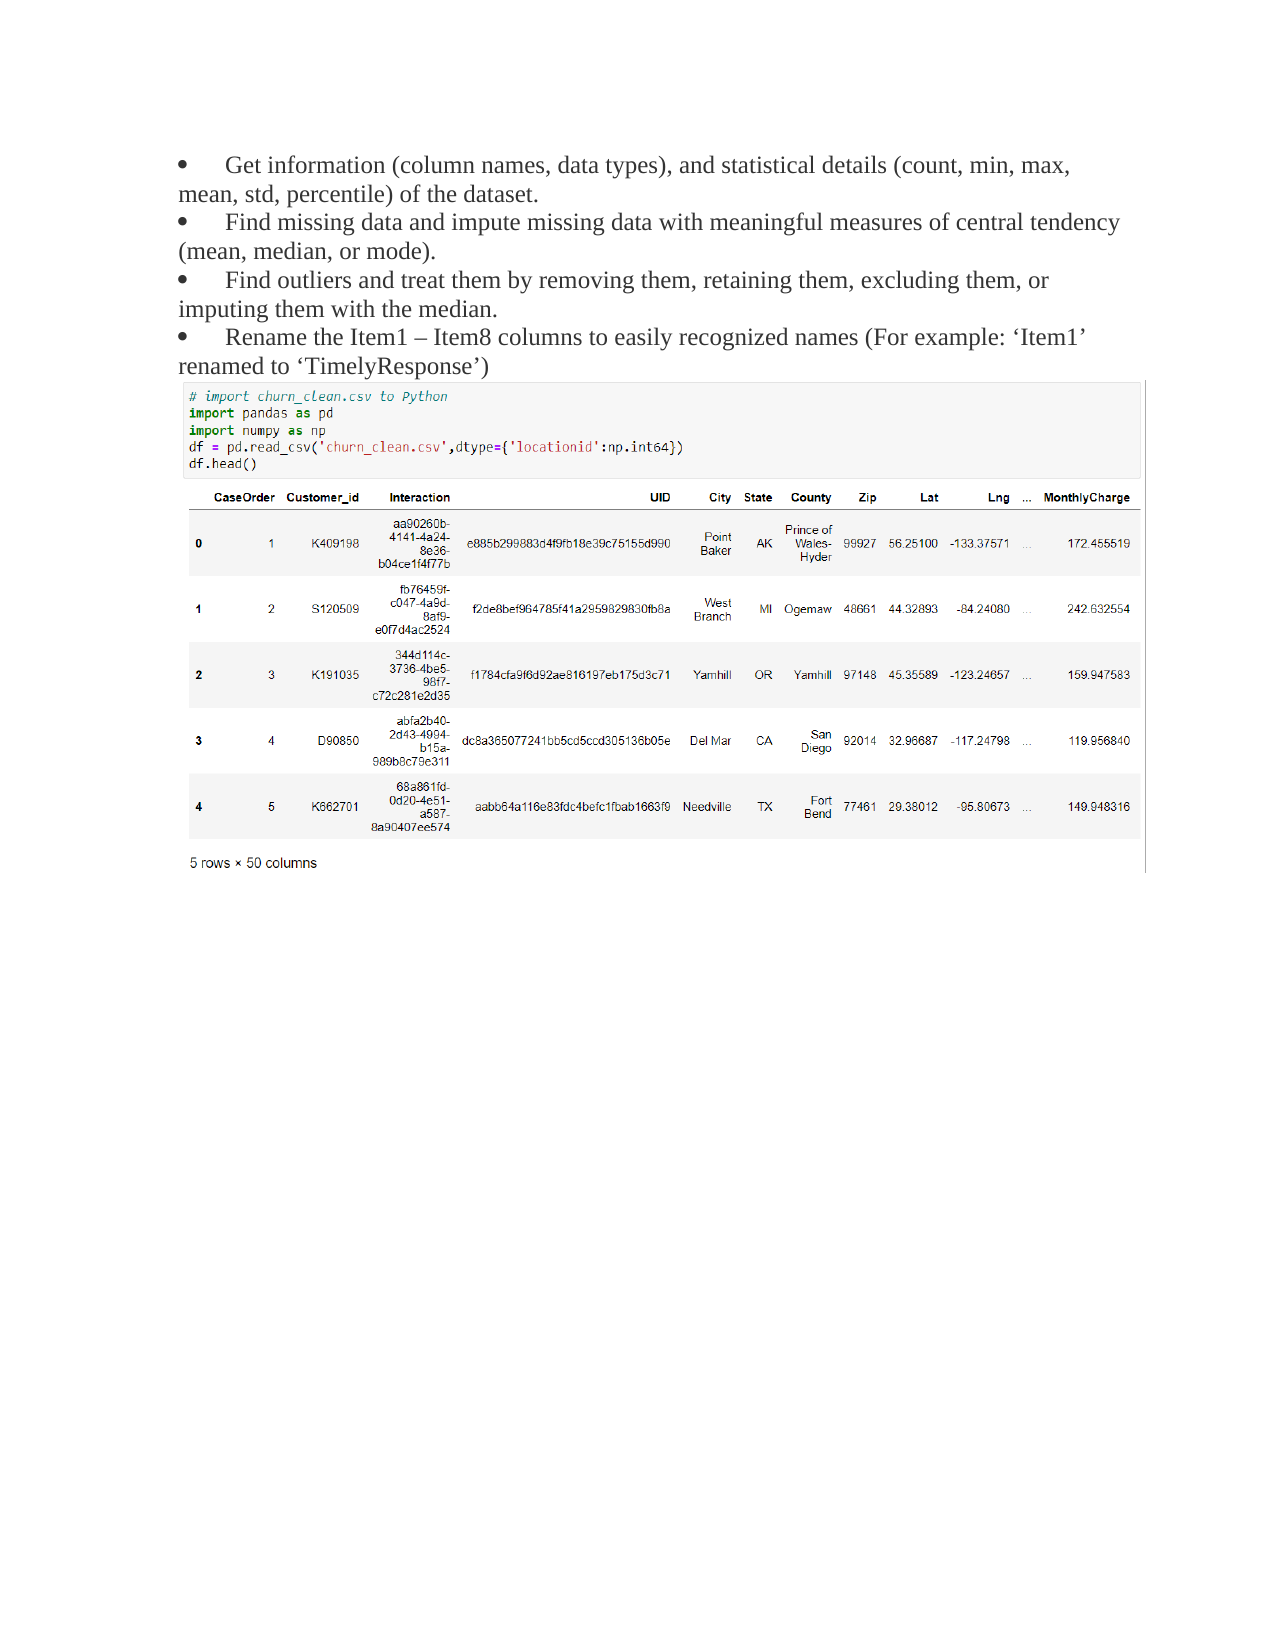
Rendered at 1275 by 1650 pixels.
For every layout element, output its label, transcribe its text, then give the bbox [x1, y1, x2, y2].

list Find missing data and impute missing data with meaningful measures of central tendency (mean, median, or mode). [178, 207, 1125, 265]
picture [180, 380, 1155, 873]
list Find outliers and treat them by removing them, retaining them, excluding them, or imputing them with the median. [178, 265, 1125, 322]
list Rename the Item1 – Item8 columns to easily recognized names (For example: ‘Item1’ renamed to ‘TimelyResponse’) [178, 322, 1125, 380]
list Get information (column names, data types), and statistical details (count, min, max, mean, std, percentile) of the dataset. [178, 150, 1125, 207]
